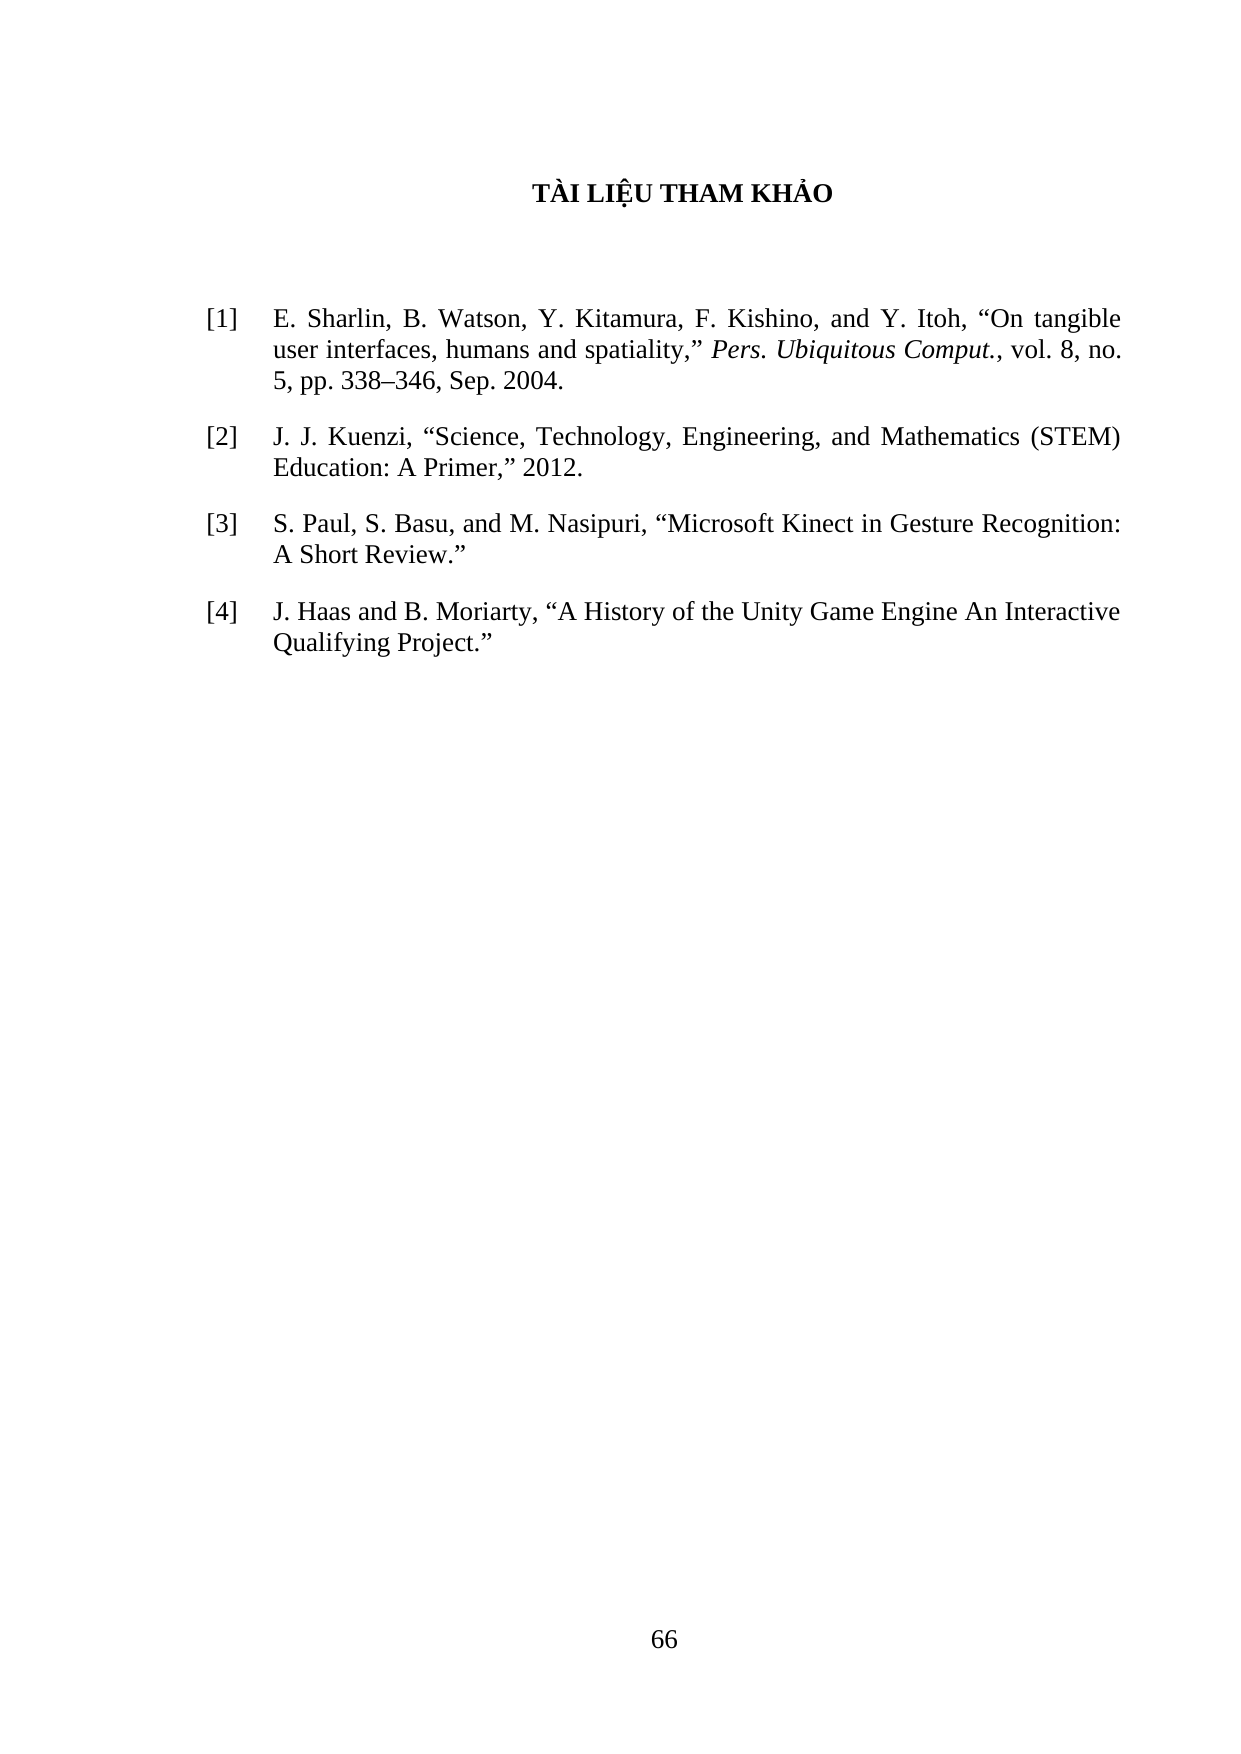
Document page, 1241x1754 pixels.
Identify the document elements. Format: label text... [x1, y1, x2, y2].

text [2] J. J. Kuenzi, “Science, Technology, Engineering, and Mathematics (STEM) Education: A Primer,” 2012. [206, 420, 1122, 482]
text [3] S. Paul, S. Basu, and M. Nasipuri, “Microsoft Kinect in Gesture Recognition: A Short Review.” [206, 507, 1122, 570]
text [1] E. Sharlin, B. Watson, Y. Kitamura, F. Kishino, and Y. Itoh, “On tangible user interfaces, humans and spatiality,” Pers. Ubiquitous Comput., vol. 8, no. 5, pp. 338–346, Sep. 2004. [206, 302, 1122, 395]
text [4] J. Haas and B. Moriarty, “A History of the Unity Game Engine An Interactive Qualifying Project.” [206, 595, 1122, 657]
title TÀI LIỆU THAM KHẢO [206, 177, 1122, 208]
